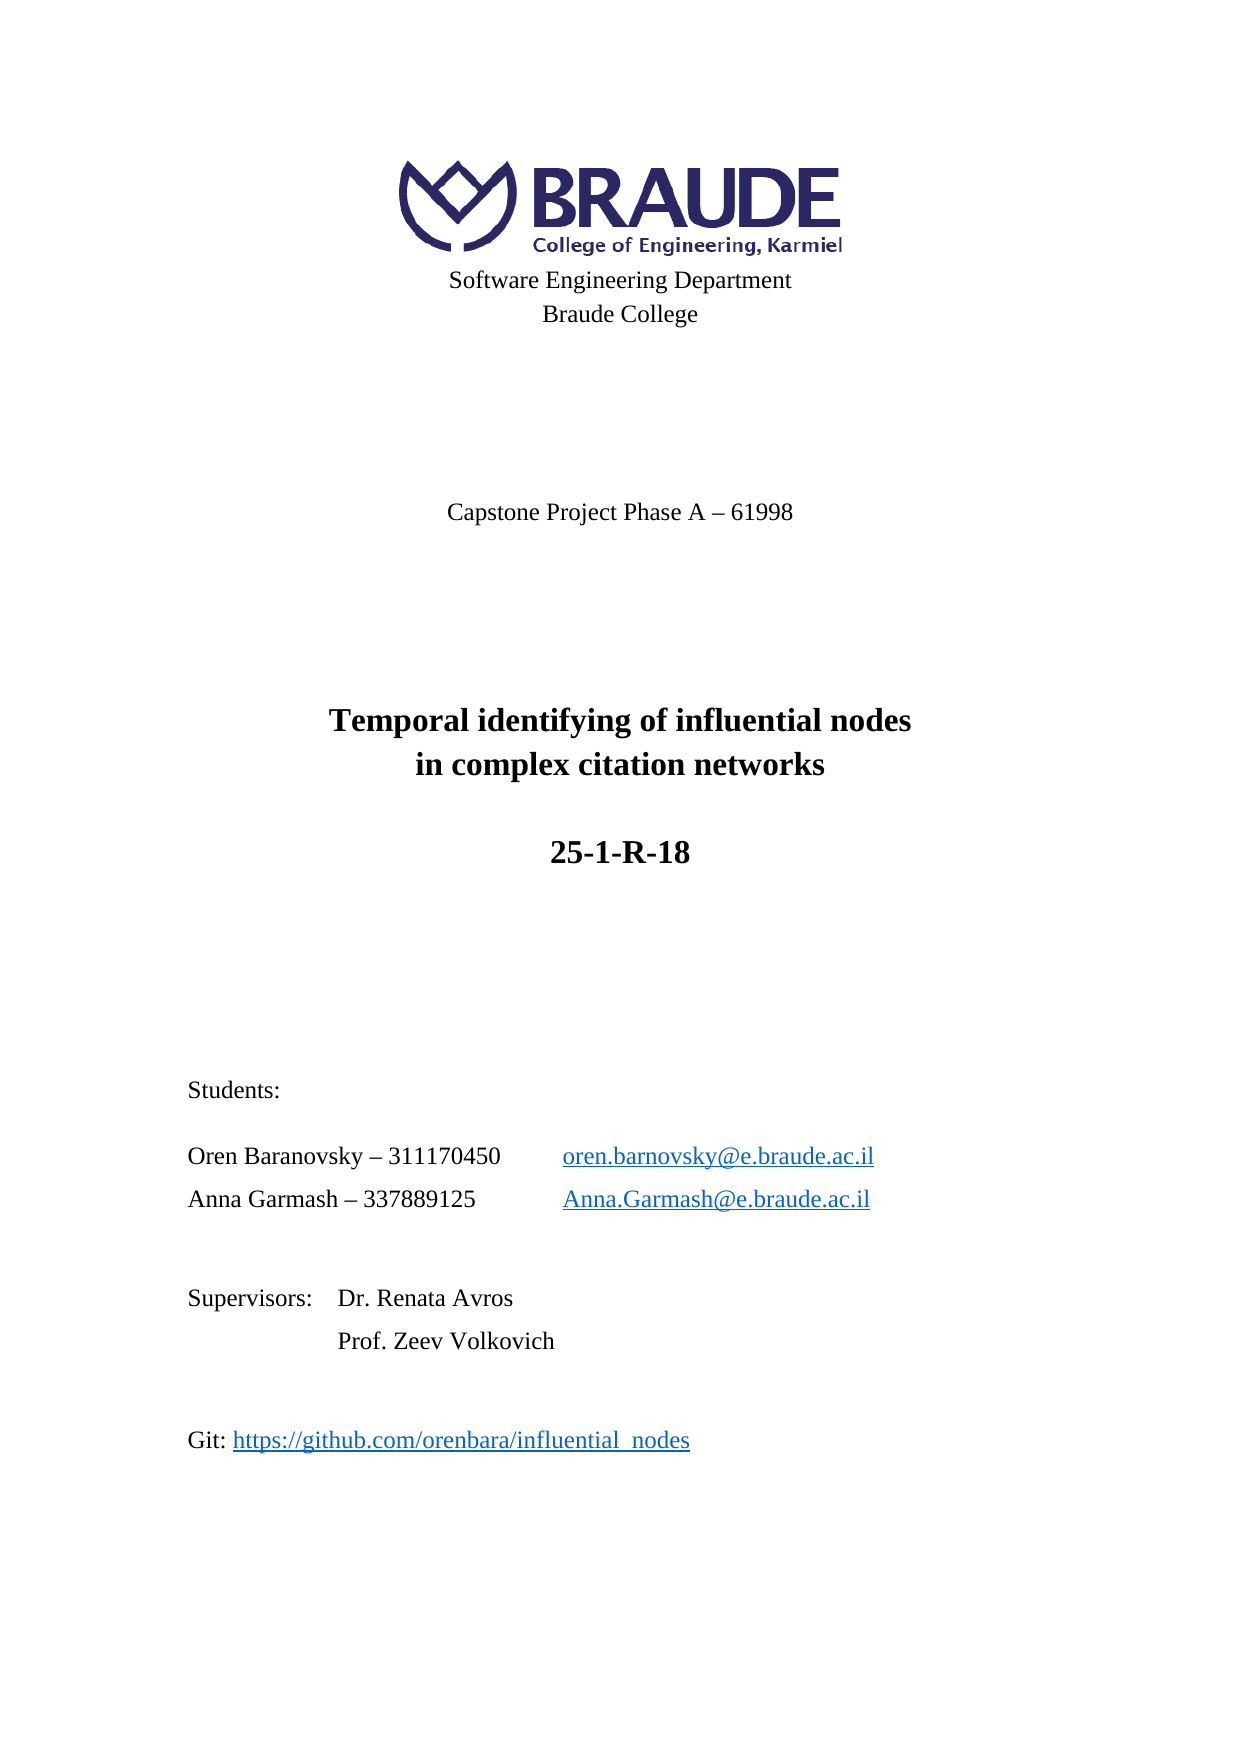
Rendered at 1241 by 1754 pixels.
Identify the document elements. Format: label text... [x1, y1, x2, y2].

picture [385, 150, 856, 262]
text Capstone Project Phase A – 61998 [187, 497, 1053, 526]
text Oren Baranovsky – 311170450 oren.barnovsky@e.braude.ac.il [187, 1141, 1053, 1169]
text Students: [187, 1075, 1053, 1103]
text Braude College [187, 299, 1053, 327]
text Prof. Zeev Volkovich [262, 1326, 1053, 1355]
text in complex citation networks [187, 744, 1053, 783]
text Supervisors: Dr. Renata Avros [187, 1283, 1053, 1312]
text Anna Garmash – 337889125 Anna.Garmash@e.braude.ac.il [187, 1184, 1053, 1213]
text Temporal identifying of influential nodes [187, 700, 1053, 739]
text Software Engineering Department [187, 266, 1053, 294]
text Git: https://github.com/orenbara/influential_nodes [187, 1425, 1053, 1454]
text 25-1-R-18 [187, 833, 1053, 871]
